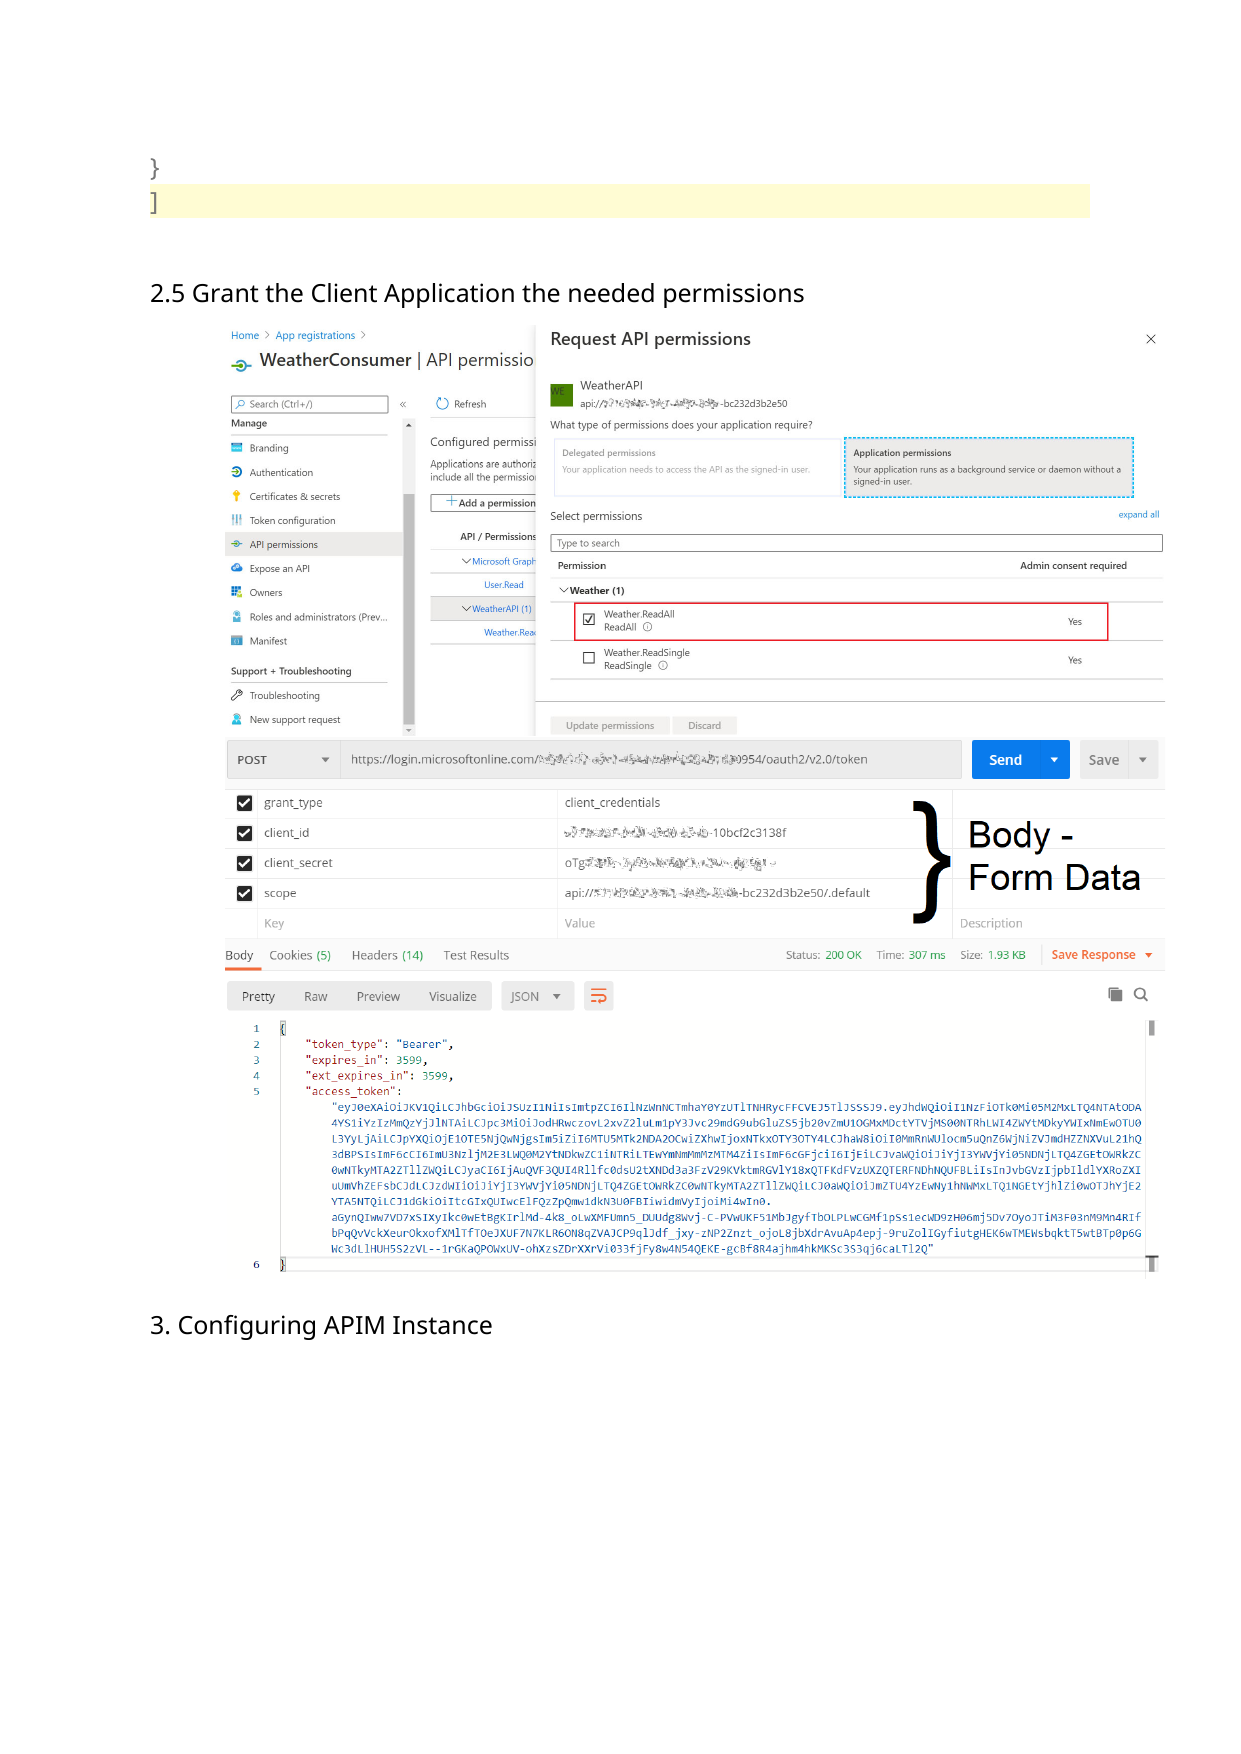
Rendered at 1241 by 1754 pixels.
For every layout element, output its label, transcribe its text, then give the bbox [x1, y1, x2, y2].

text } [150, 150, 1090, 184]
text ] [150, 184, 1090, 218]
subtitle 3. Configuring APIM Instance [150, 1298, 1090, 1341]
subtitle 2.5 Grant the Client Application the needed permissions [150, 266, 1090, 309]
picture [225, 325, 1166, 736]
picture [225, 737, 1166, 1279]
